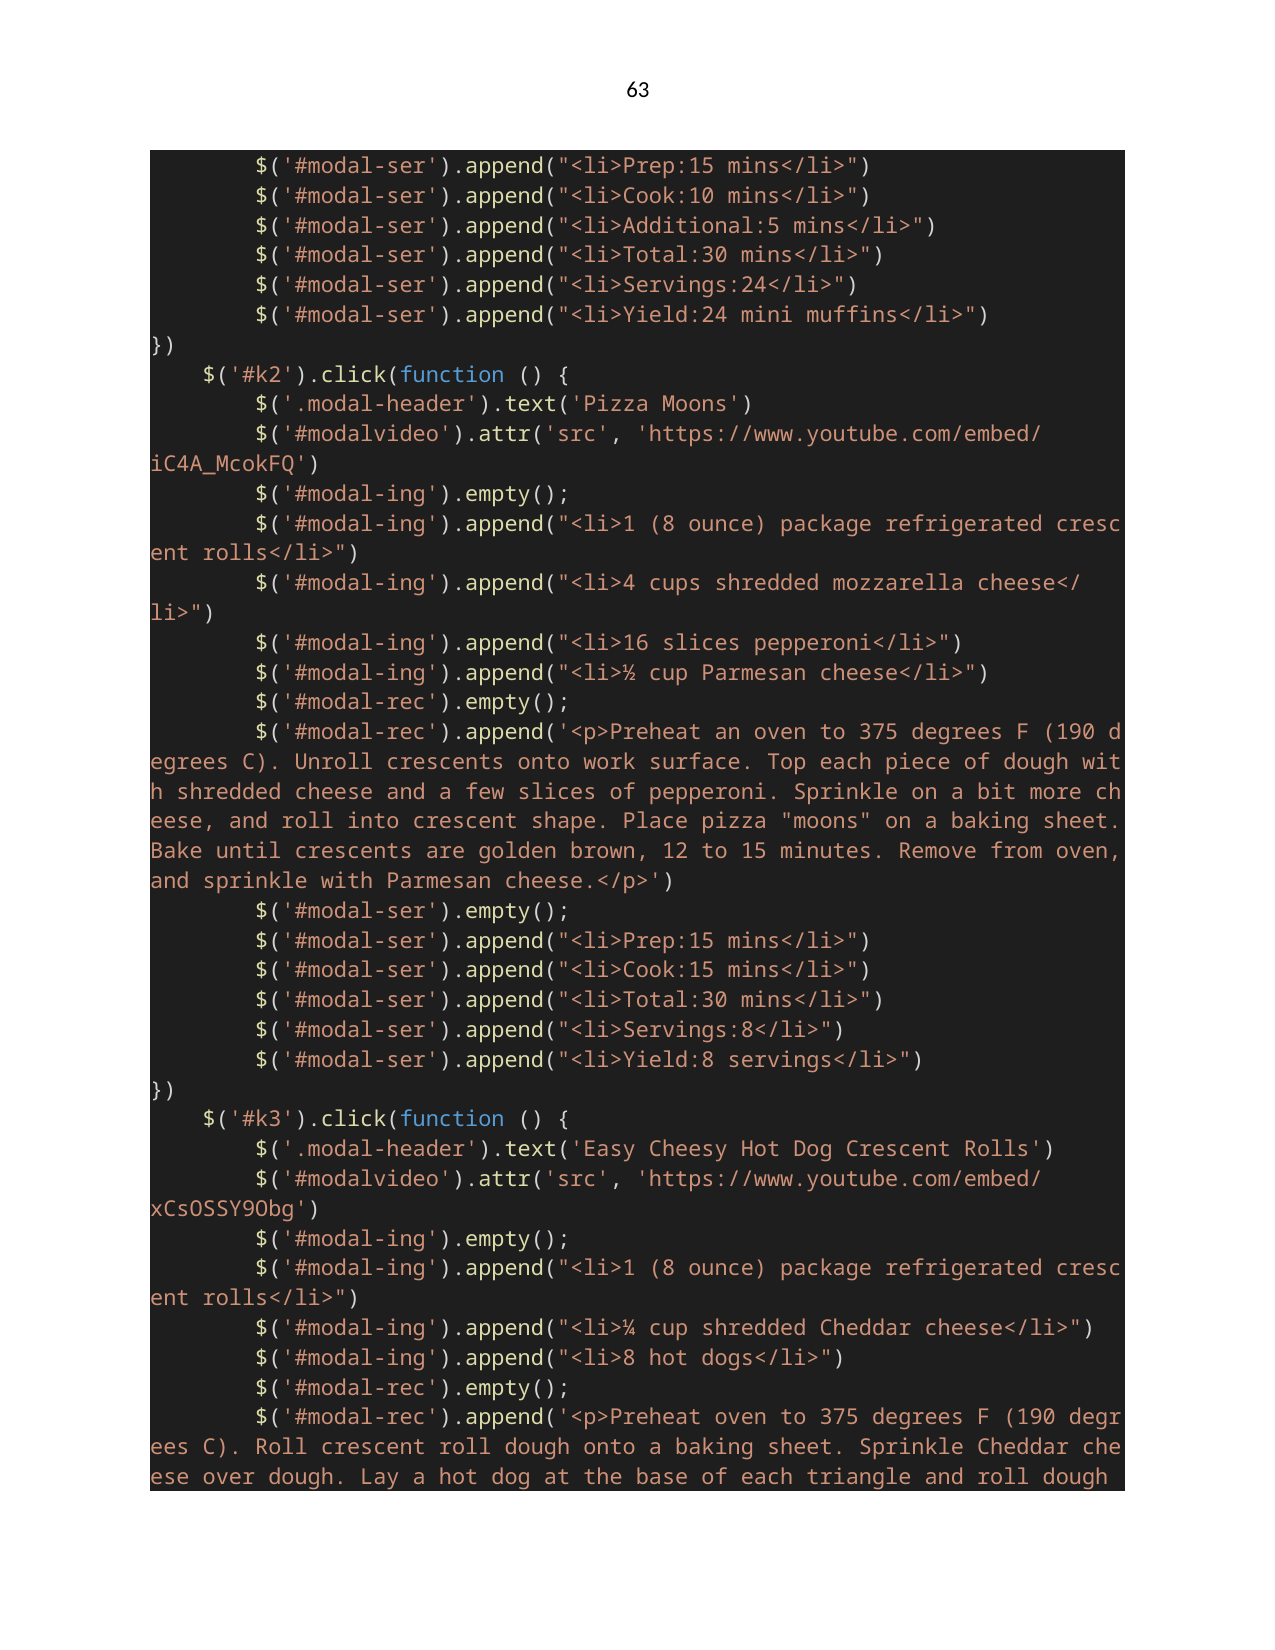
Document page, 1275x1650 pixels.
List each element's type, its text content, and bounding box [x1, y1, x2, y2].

text $('#modalvideo').attr('src', 'https://www.youtube.com/embed/xCsOSSY9Obg') [150, 1163, 1125, 1222]
text $('#modal-ing').empty(); [150, 478, 1125, 507]
text $('#modal-ing').append("<li>1 (8 ounce) package refrigerated crescent rolls</li>") [150, 507, 1125, 567]
text $('#modal-ser').append("<li>Yield:8 servings</li>") [150, 1044, 1125, 1073]
text $('#modal-rec').empty(); [150, 1371, 1125, 1401]
text $('#modal-ser').append("<li>Servings:24</li>") [150, 269, 1125, 299]
text $('#modal-rec').empty(); [150, 686, 1125, 716]
text $('#modal-ing').append("<li>16 slices pepperoni</li>") [150, 627, 1125, 656]
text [150, 1401, 1125, 1491]
text $('.modal-header').text('Pizza Moons') [150, 388, 1125, 418]
text $('#modal-ing').append("<li>8 hot dogs</li>") [150, 1342, 1125, 1371]
text $('#modal-ser').append("<li>Additional:5 mins</li>") [150, 209, 1125, 239]
text $('#modal-ing').empty(); [150, 1222, 1125, 1252]
text $('#modal-ser').append("<li>Prep:15 mins</li>") [150, 150, 1125, 180]
text $('#modal-ser').append("<li>Servings:8</li>") [150, 1014, 1125, 1044]
text $('#k2').click(function () { [150, 358, 1125, 388]
text $('#modal-ser').append("<li>Cook:15 mins</li>") [150, 954, 1125, 984]
text }) [150, 1073, 1125, 1103]
text $('#modal-ing').append("<li>¼ cup shredded Cheddar cheese</li>") [150, 1312, 1125, 1342]
text $('#modal-rec').append('<p>Preheat an oven to 375 degrees F (190 degrees C). Unroll crescents onto work surface. Top each piece of dough with shredded cheese and a few slices of pepperoni. Sprinkle on a bit more cheese, and roll into crescent shape. Place pizza "moons" on a baking sheet. Bake until crescents are golden brown, 12 to 15 minutes. Remove from oven, and sprinkle with Parmesan cheese.</p>') [150, 716, 1125, 895]
text $('#modal-ser').append("<li>Yield:24 mini muffins</li>") [150, 299, 1125, 329]
text $('#modal-ser').empty(); [150, 895, 1125, 924]
text $('#modal-ing').append("<li>½ cup Parmesan cheese</li>") [150, 656, 1125, 686]
text $('#modal-ser').append("<li>Prep:15 mins</li>") [150, 924, 1125, 954]
text $('#modal-ser').append("<li>Cook:10 mins</li>") [150, 180, 1125, 209]
text $('#modal-ing').append("<li>4 cups shredded mozzarella cheese</li>") [150, 567, 1125, 627]
text $('#modalvideo').attr('src', 'https://www.youtube.com/embed/iC4A_McokFQ') [150, 418, 1125, 478]
text $('#modal-ser').append("<li>Total:30 mins</li>") [150, 239, 1125, 269]
text $('#modal-ser').append("<li>Total:30 mins</li>") [150, 984, 1125, 1014]
text $('.modal-header').text('Easy Cheesy Hot Dog Crescent Rolls') [150, 1133, 1125, 1163]
text $('#modal-ing').append("<li>1 (8 ounce) package refrigerated crescent rolls</li>") [150, 1252, 1125, 1312]
text }) [150, 329, 1125, 358]
text $('#k3').click(function () { [150, 1103, 1125, 1133]
